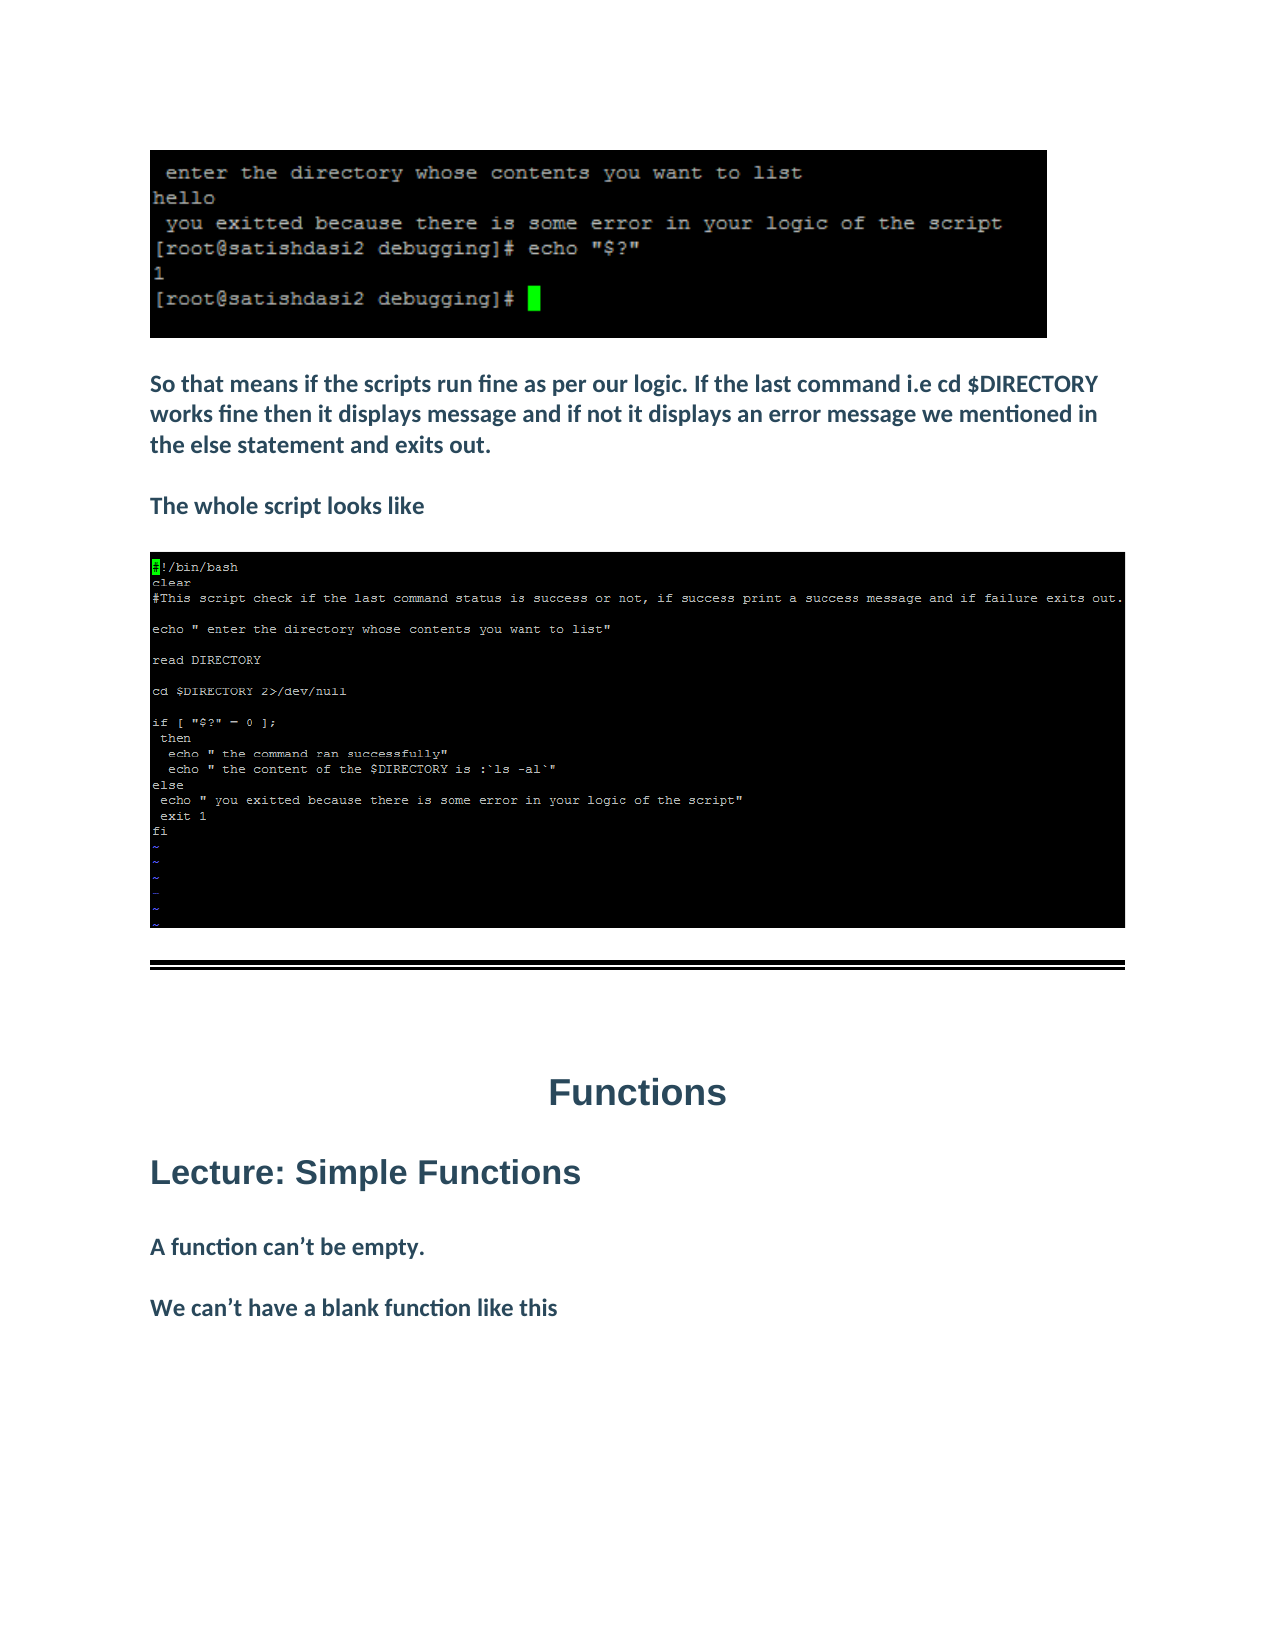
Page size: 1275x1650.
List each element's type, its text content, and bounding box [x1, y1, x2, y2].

text Lecture: Simple Functions [150, 1152, 1125, 1192]
text A function can’t be empty. [150, 1231, 1125, 1262]
picture [150, 551, 1125, 928]
text So that means if the scripts run fine as per our logic. If the last command i.e cd $DIRECTORY works fine then it displays message and if not it displays an error message we mentioned in the else statement and exits out. [150, 368, 1125, 459]
text We can’t have a blank function like this [150, 1292, 1125, 1323]
picture [150, 150, 1047, 338]
text Functions [150, 1070, 1125, 1113]
text The whole script looks like [150, 490, 1125, 521]
